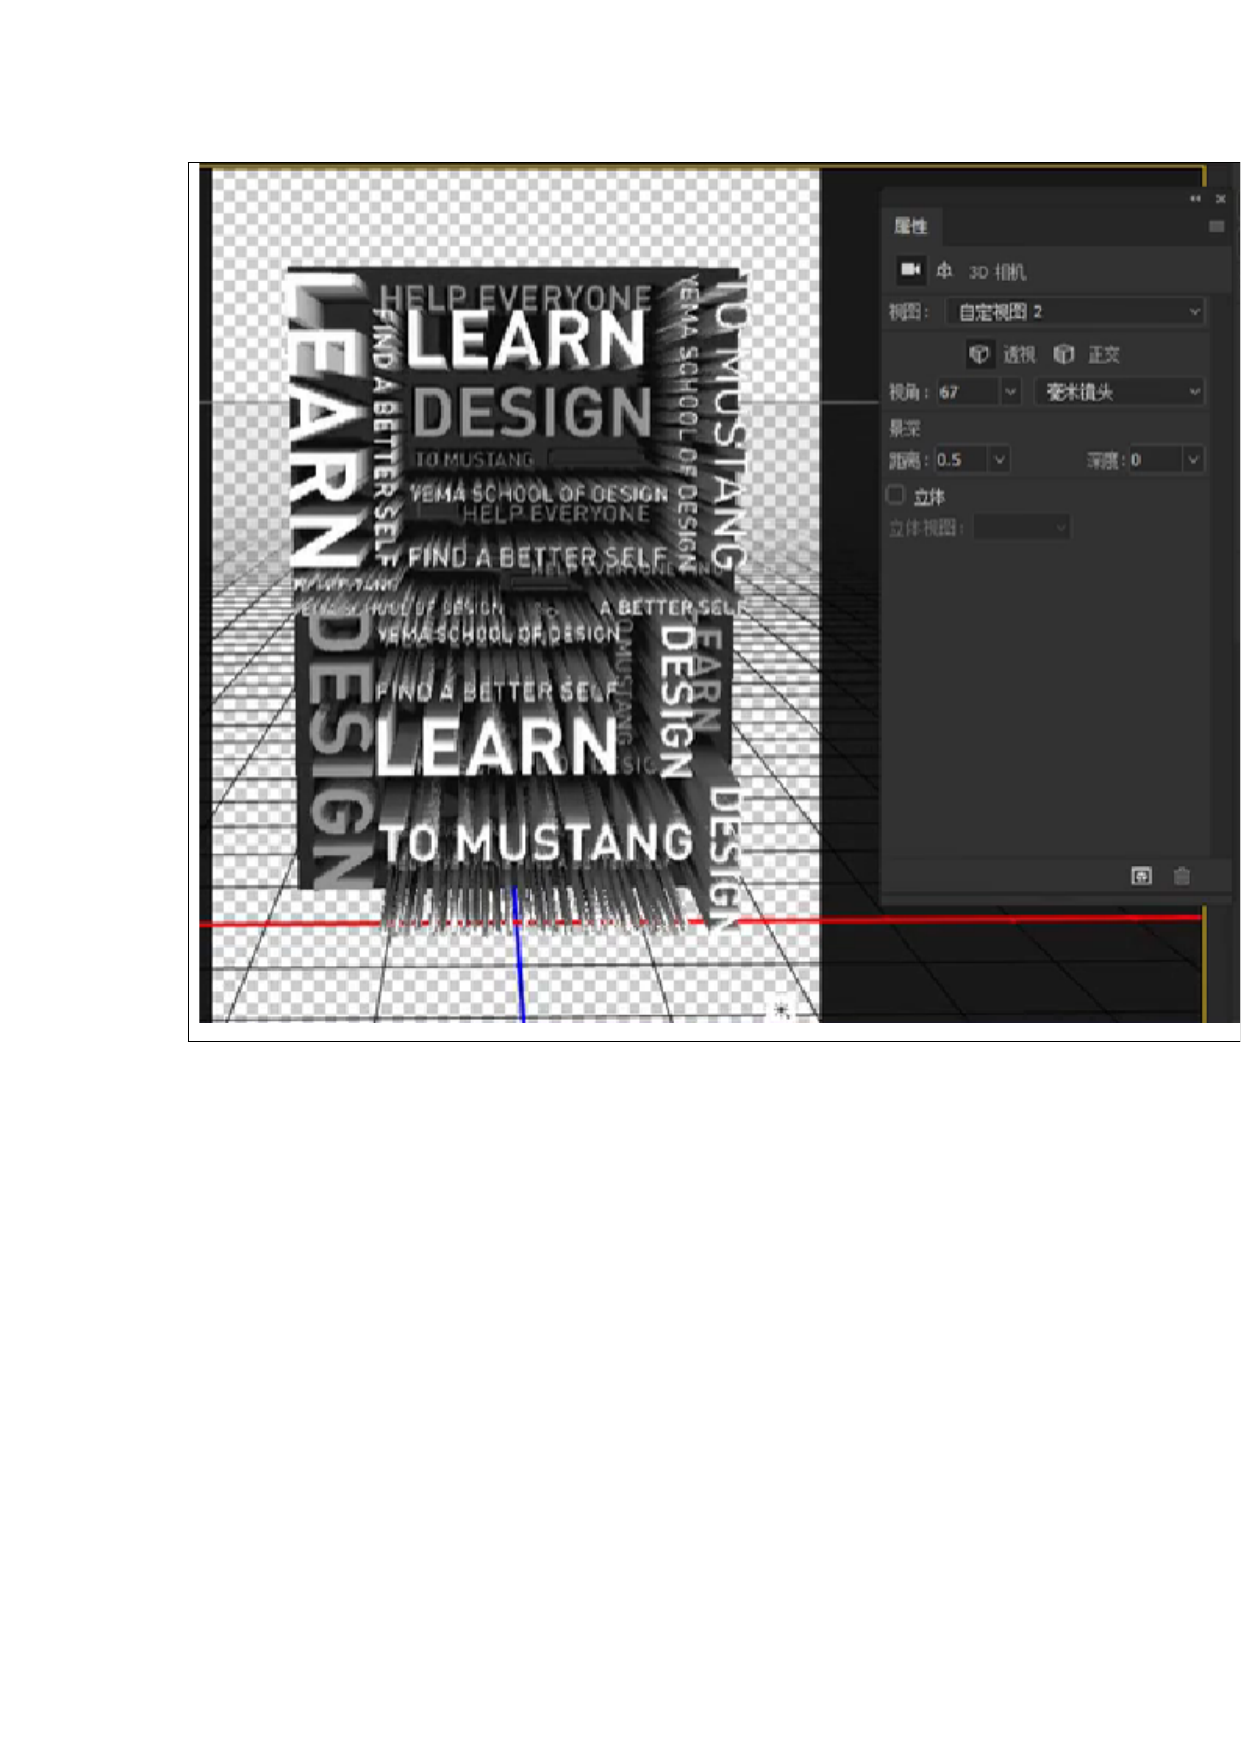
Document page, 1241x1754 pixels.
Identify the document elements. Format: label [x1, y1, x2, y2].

table_cell [189, 163, 1240, 1041]
picture [199, 163, 1241, 1023]
